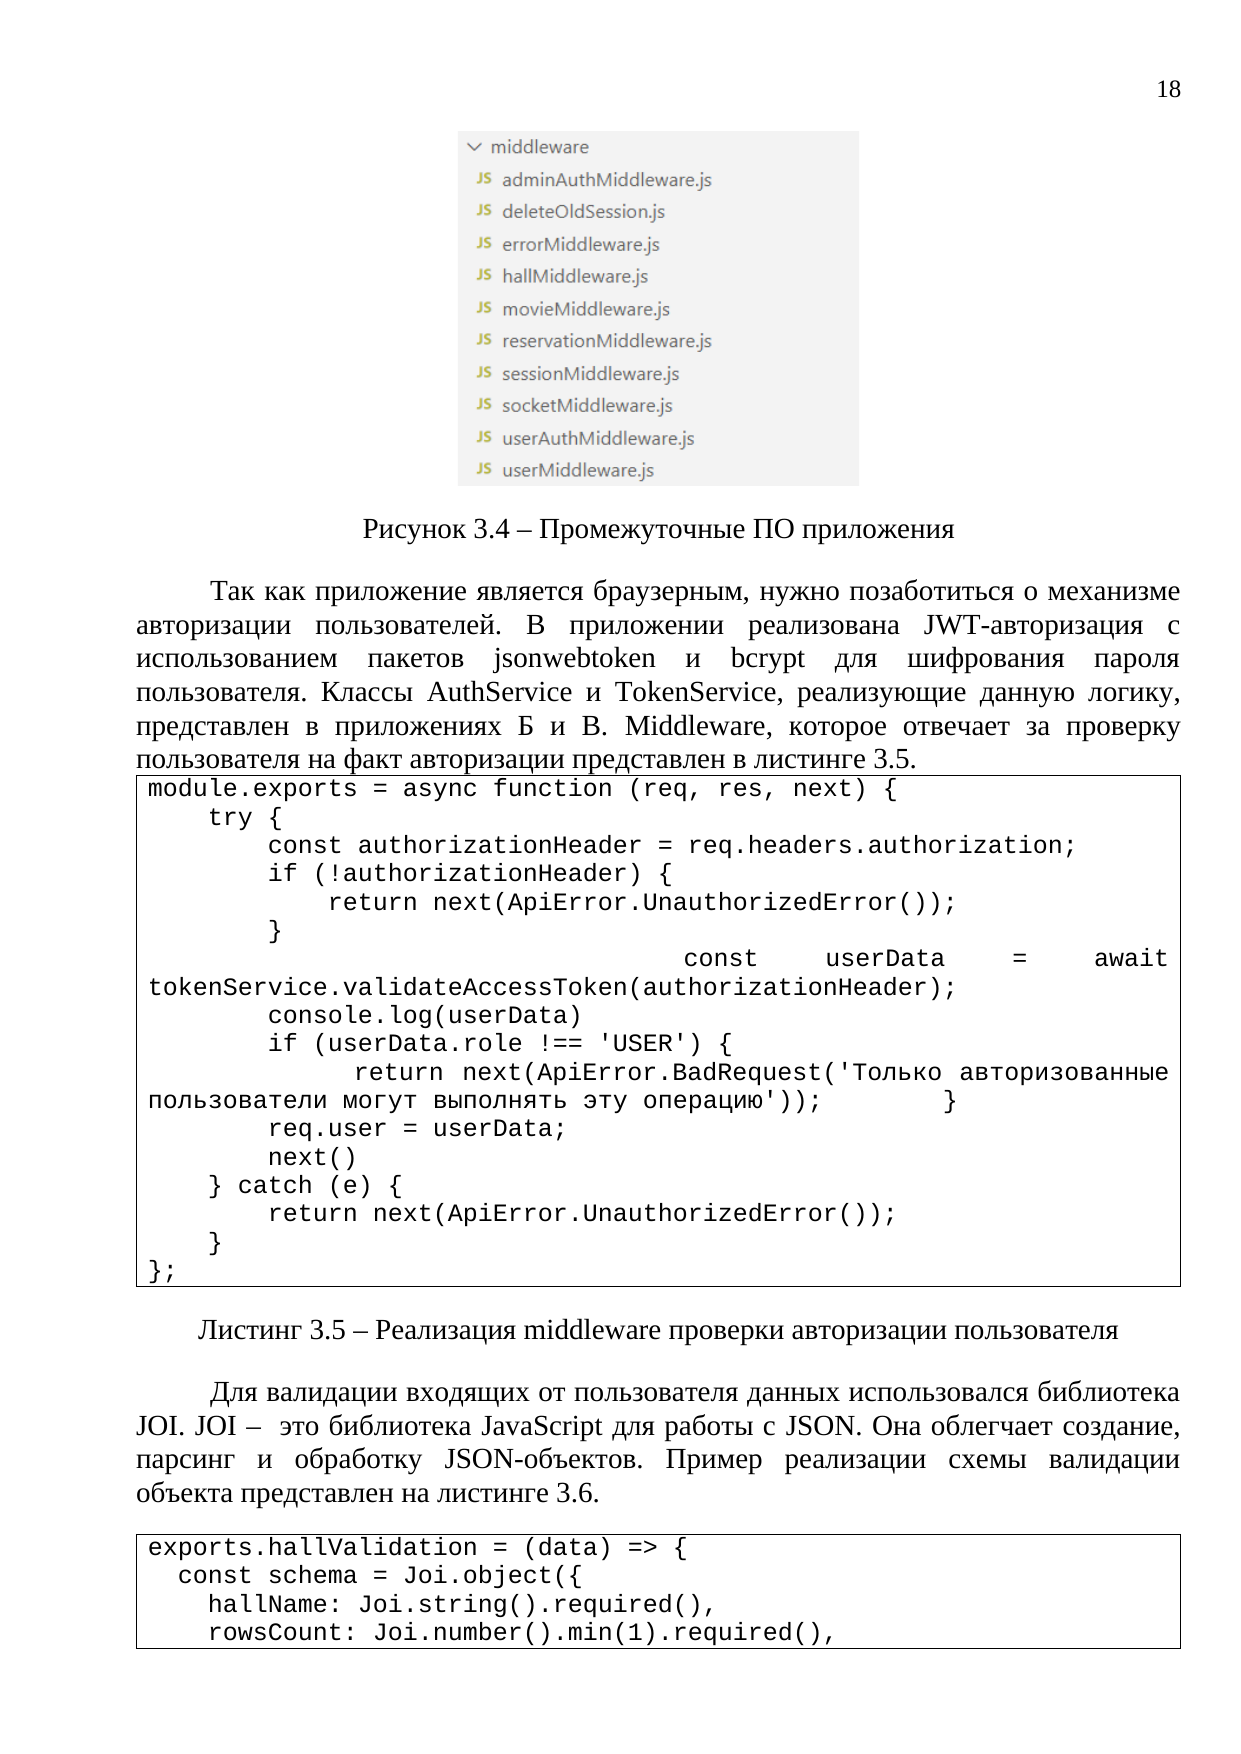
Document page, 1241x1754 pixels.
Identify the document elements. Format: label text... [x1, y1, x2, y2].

text Так как приложение является браузерным, нужно позаботиться о механизме авторизации пользователей. В приложении реализована JWT-авторизация с использованием пакетов jsonwebtoken и bcrypt для шифрования пароля пользователя. Классы AuthService и TokenService, реализующие данную логику, представлен в приложениях Б и В. Middleware, которое отвечает за проверку пользователя на факт авторизации представлен в листинге 3.5. [136, 573, 1181, 775]
text Рисунок 3.4 – Промежуточные ПО приложения [136, 511, 1181, 544]
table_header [137, 1535, 1180, 1648]
table_header module.exports = async function (req, res, next) { try { const authorizationHeader = req.headers.authorization; if (!authorizationHeader) { return next(ApiError.UnauthorizedError()); } const userData = await tokenService.validateAccessToken(authorizationHeader); console.log(userData) if (userData.role !== 'USER') { return next(ApiError.BadRequest('Только авторизованные пользователи могут выполнять эту операцию')); } req.user = userData; next() } catch (e) { return next(ApiError.UnauthorizedError()); } }; [137, 776, 1180, 1286]
text Для валидации входящих от пользователя данных использовался библиотека JOI. JOI – это библиотека JavaScript для работы с JSON. Она облегчает создание, парсинг и обработку JSON-объектов. Пример реализации схемы валидации объекта представлен на листинге 3.6. [136, 1374, 1181, 1509]
picture [457, 131, 860, 486]
text Листинг 3.5 – Реализация middleware проверки авторизации пользователя [136, 1312, 1181, 1345]
